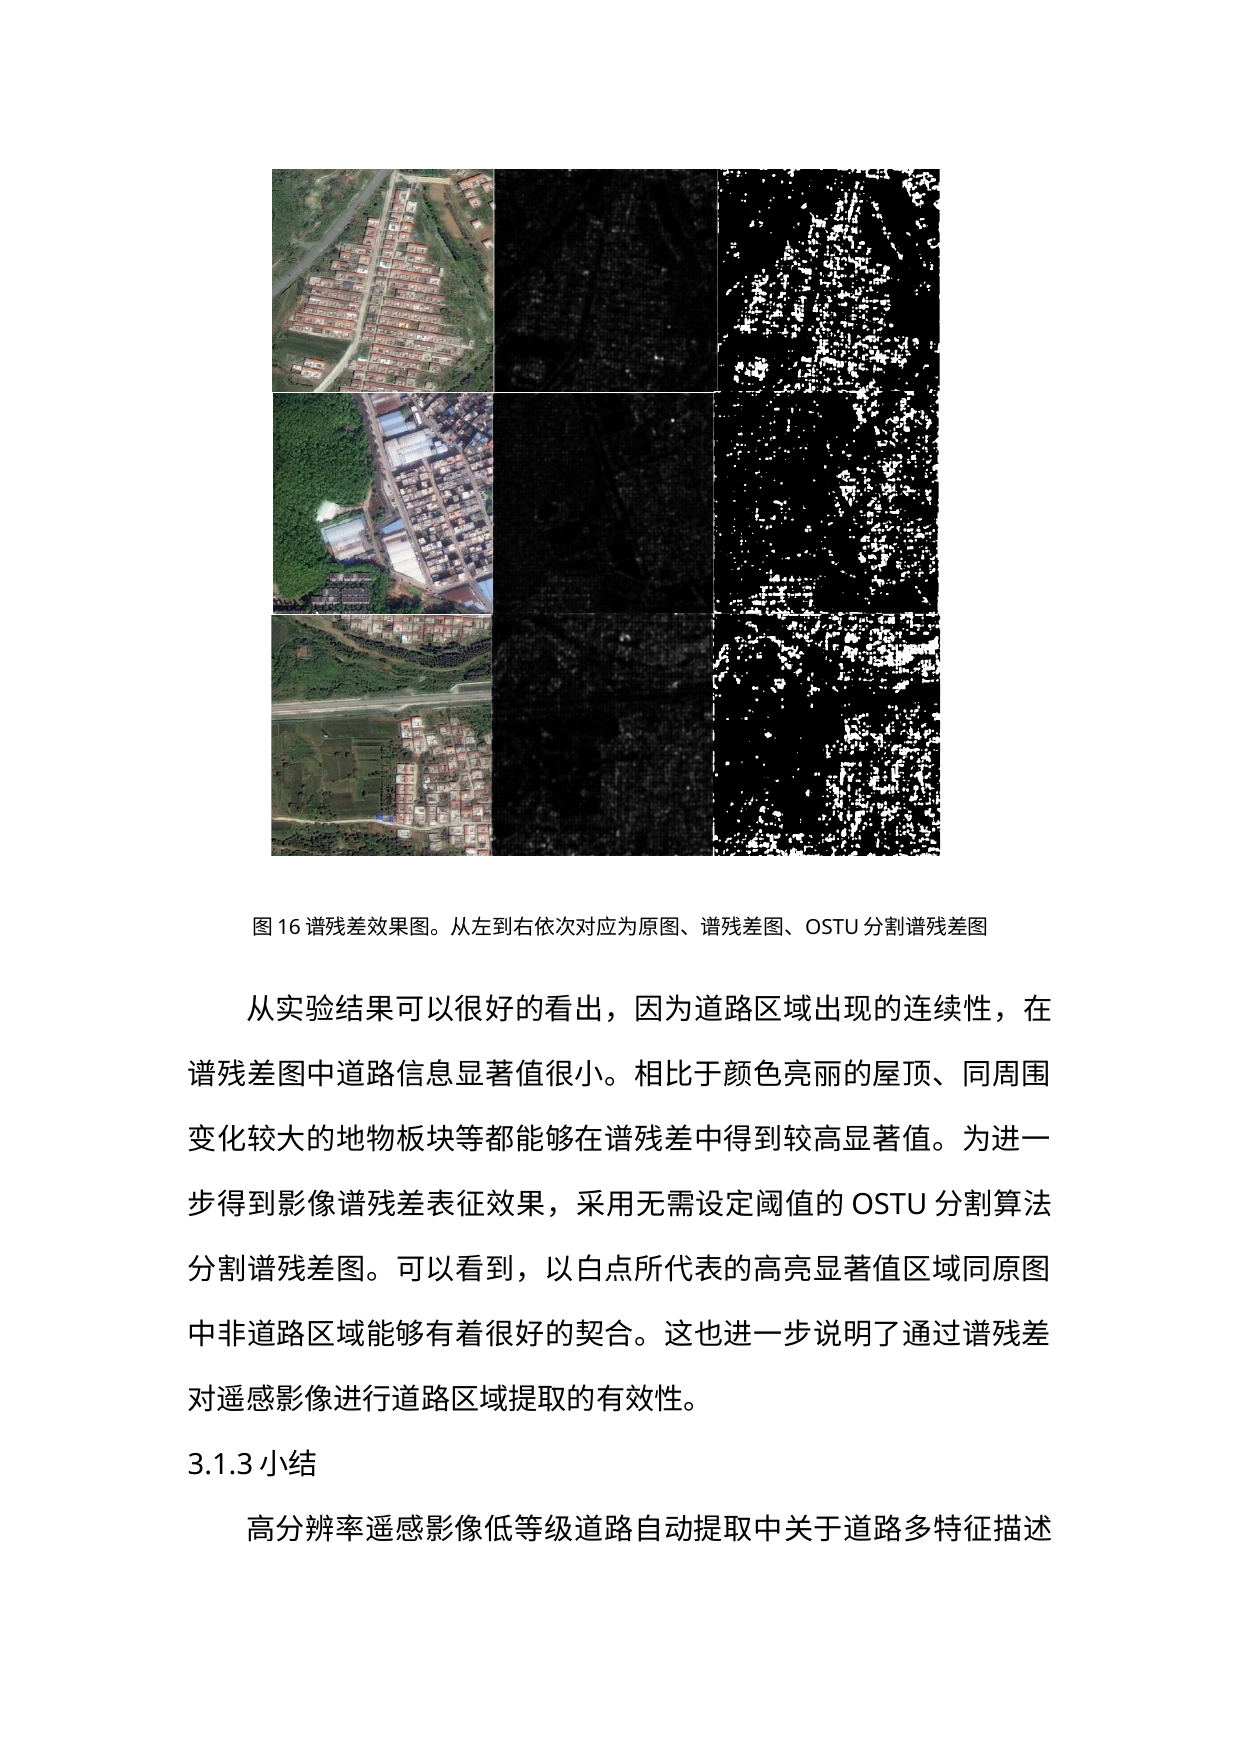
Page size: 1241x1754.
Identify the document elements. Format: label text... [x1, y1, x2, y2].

picture [271, 169, 941, 856]
text 从实验结果可以很好的看出，因为道路区域出现的连续性，在谱残差图中道路信息显著值很小。相比于颜色亮丽的屋顶、同周围变化较大的地物板块等都能够在谱残差中得到较高显著值。为进一步得到影像谱残差表征效果，采用无需设定阈值的OSTU分割算法分割谱残差图。可以看到，以白点所代表的高亮显著值区域同原图中非道路区域能够有着很好的契合。这也进一步说明了通过谱残差对遥感影像进行道路区域提取的有效性。 [187, 974, 1053, 1429]
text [187, 1494, 1053, 1559]
text 3.1.3小结 [187, 1429, 1053, 1494]
